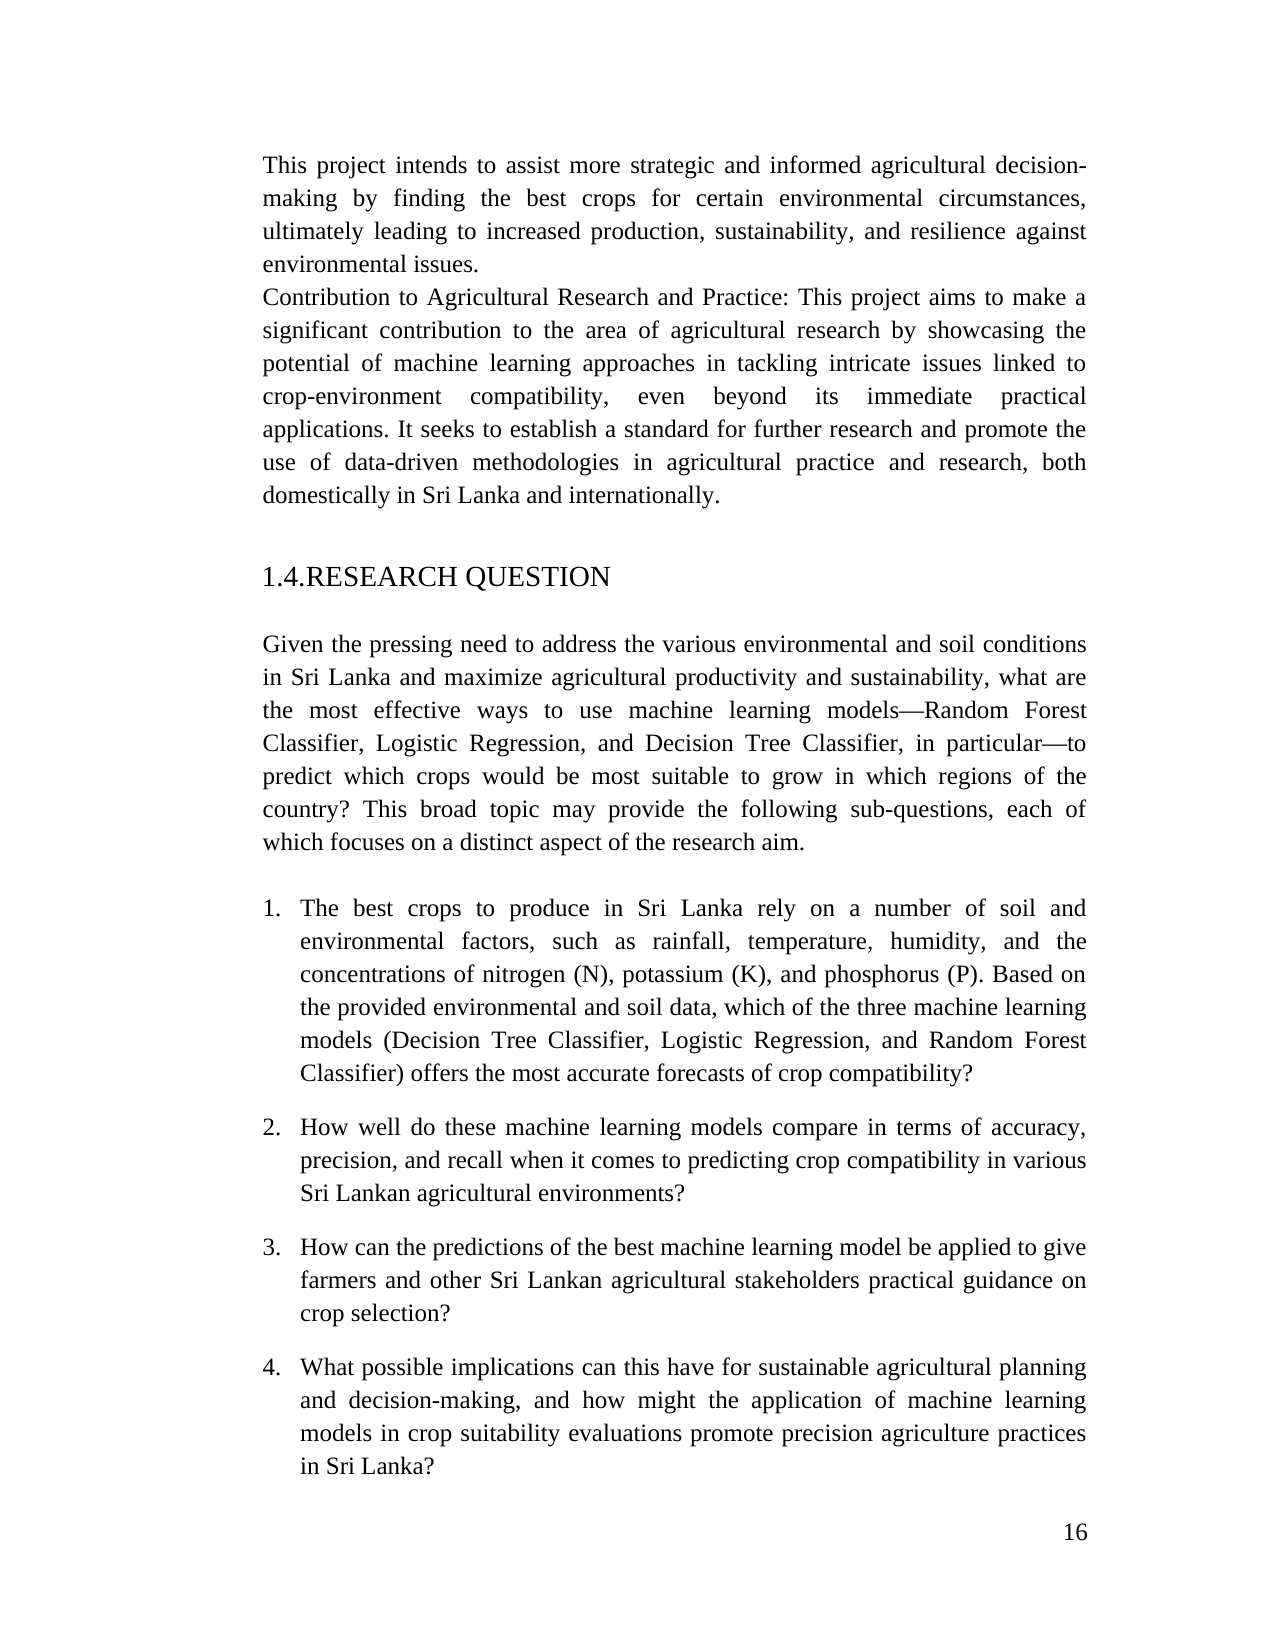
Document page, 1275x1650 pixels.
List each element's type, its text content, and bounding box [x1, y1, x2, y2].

subtitle RESEARCH QUESTION [261, 559, 1087, 592]
list How can the predictions of the best machine learning model be applied to give farmers and other Sri Lankan agricultural stakeholders practical guidance on crop selection? [262, 1232, 1087, 1327]
list Contribution to Agricultural Research and Practice: This project aims to make a significant contribution to the area of agricultural research by showcasing the potential of machine learning approaches in tackling intricate issues linked to crop-environment compatibility, even beyond its immediate practical applications. It seeks to establish a standard for further research and promote the use of data-driven methodologies in agricultural practice and research, both domestically in Sri Lanka and internationally. [262, 282, 1087, 509]
list What possible implications can this have for sustainable agricultural planning and decision-making, and how might the application of machine learning models in crop suitability evaluations promote precision agriculture practices in Sri Lanka? [262, 1352, 1087, 1480]
list Given the pressing need to address the various environmental and soil conditions in Sri Lanka and maximize agricultural productivity and sustainability, what are the most effective ways to use machine learning models—Random Forest Classifier, Logistic Regression, and Decision Tree Classifier, in particular—to predict which crops would be most suitable to grow in which regions of the country? This broad topic may provide the following sub-questions, each of which focuses on a distinct aspect of the research aim. [262, 629, 1087, 856]
list How well do these machine learning models compare in terms of accuracy, precision, and recall when it comes to predicting crop compatibility in various Sri Lankan agricultural environments? [262, 1112, 1087, 1207]
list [262, 150, 1087, 278]
list The best crops to produce in Sri Lanka rely on a number of soil and environmental factors, such as rainfall, temperature, humidity, and the concentrations of nitrogen (N), potassium (K), and phosphorus (P). Based on the provided environmental and soil data, which of the three machine learning models (Decision Tree Classifier, Logistic Regression, and Random Forest Classifier) offers the most accurate forecasts of crop compatibility? [262, 893, 1087, 1087]
